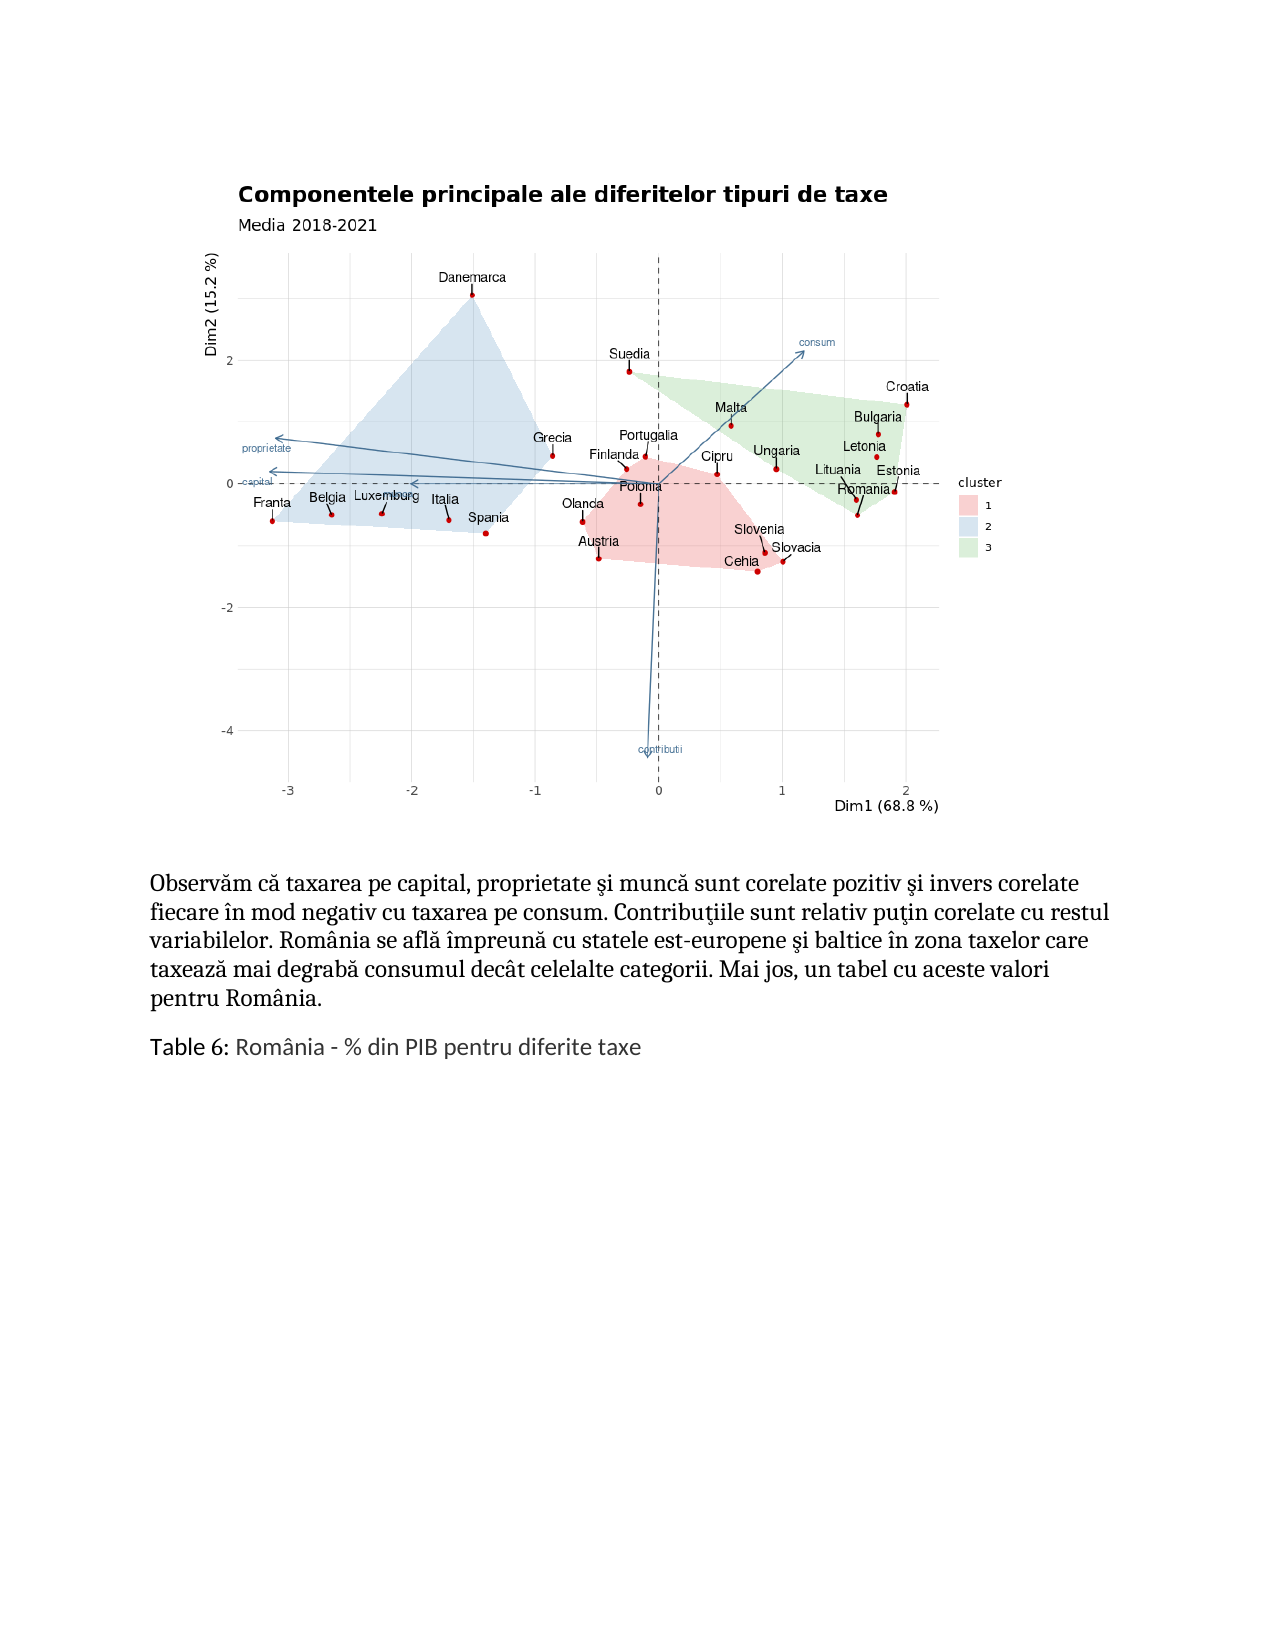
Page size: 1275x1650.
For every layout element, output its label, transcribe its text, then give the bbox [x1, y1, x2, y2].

text Observăm că taxarea pe capital, proprietate şi muncă sunt corelate pozitiv şi invers corelate fiecare în mod negativ cu taxarea pe consum. Contribuţiile sunt relativ puţin corelate cu restul variabilelor. România se află împreună cu statele est-europene şi baltice în zona taxelor care taxează mai degrabă consumul decât celelalte categorii. Mai jos, un tabel cu aceste valori pentru România. [150, 869, 1125, 1012]
picture [168, 150, 1044, 850]
